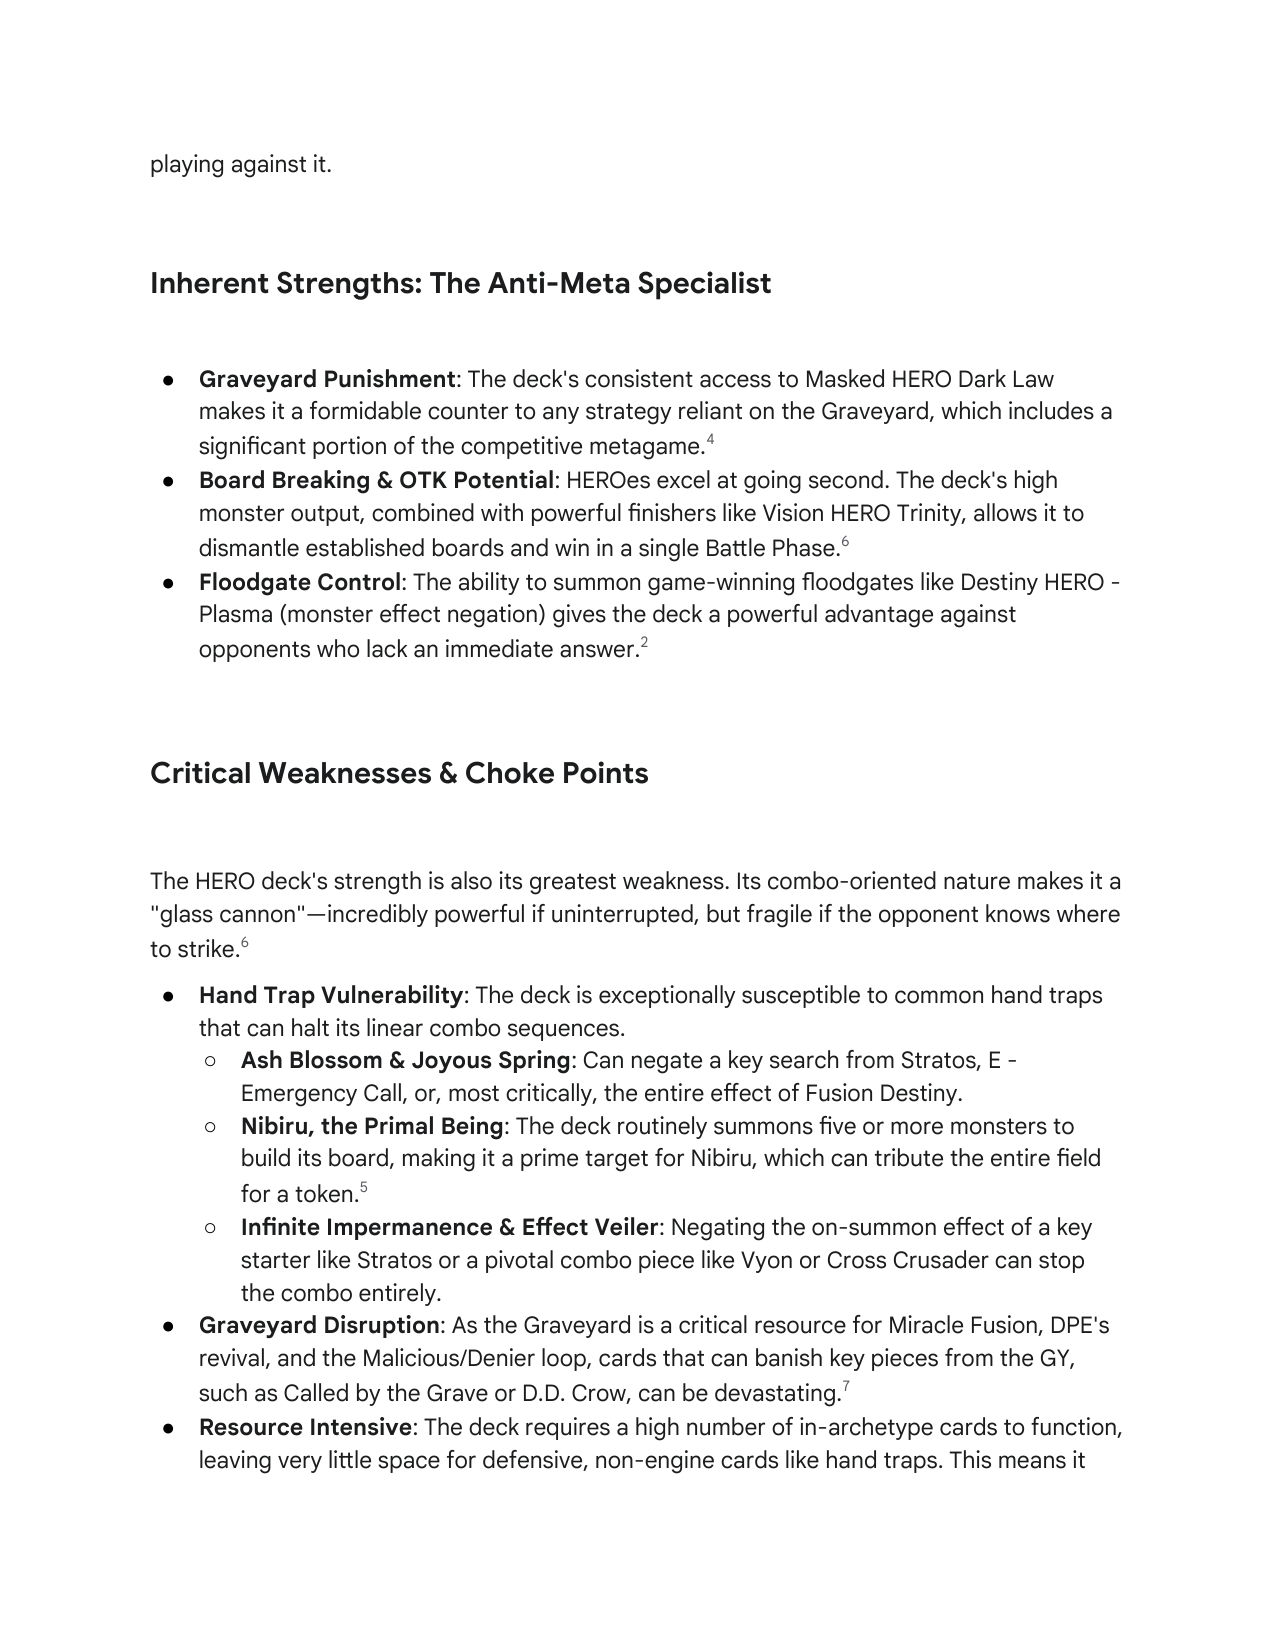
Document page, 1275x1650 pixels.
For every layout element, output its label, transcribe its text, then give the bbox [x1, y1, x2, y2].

list Board Breaking & OTK Potential: HEROes excel at going second. The deck's high monster output, combined with powerful finishers like Vision HERO Trinity, allows it to dismantle established boards and win in a single Battle Phase.6 [161, 466, 1125, 563]
list Infinite Impermanence & Effect Veiler: Negating the on-summon effect of a key starter like Stratos or a pivotal combo piece like Vyon or Cross Crusader can stop the combo entirely. [203, 1213, 1125, 1308]
list Nibiru, the Primal Being: The deck routinely summons five or more monsters to build its board, making it a prime target for Nibiru, which can tribute the entire field for a token.5 [203, 1112, 1125, 1209]
list Floodgate Control: The ability to summon game-winning floodgates like Destiny HERO - Plasma (monster effect negation) gives the deck a powerful advantage against opponents who lack an immediate answer.2 [161, 568, 1125, 665]
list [161, 1413, 1125, 1475]
list Hand Trap Vulnerability: The deck is exceptionally susceptible to common hand traps that can halt its linear combo sequences. [161, 981, 1125, 1043]
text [150, 150, 1125, 179]
subtitle Critical Weaknesses & Choke Points [150, 755, 1125, 792]
text The HERO deck's strength is also its greatest weakness. Its combo-oriented nature makes it a "glass cannon"—incredibly powerful if uninterrupted, but fragile if the opponent knows where to strike.6 [150, 867, 1125, 964]
list Graveyard Punishment: The deck's consistent access to Masked HERO Dark Law makes it a formidable counter to any strategy reliant on the Graveyard, which includes a significant portion of the competitive metagame.4 [161, 365, 1125, 462]
subtitle Inherent Strengths: The Anti-Meta Specialist [150, 265, 1125, 302]
list Graveyard Disruption: As the Graveyard is a critical resource for Miracle Fusion, DPE's revival, and the Malicious/Denier loop, cards that can banish key pieces from the GY, such as Called by the Grave or D.D. Crow, can be devastating.7 [161, 1312, 1125, 1409]
list Ash Blossom & Joyous Spring: Can negate a key search from Stratos, E - Emergency Call, or, most critically, the entire effect of Fusion Destiny. [203, 1047, 1125, 1108]
